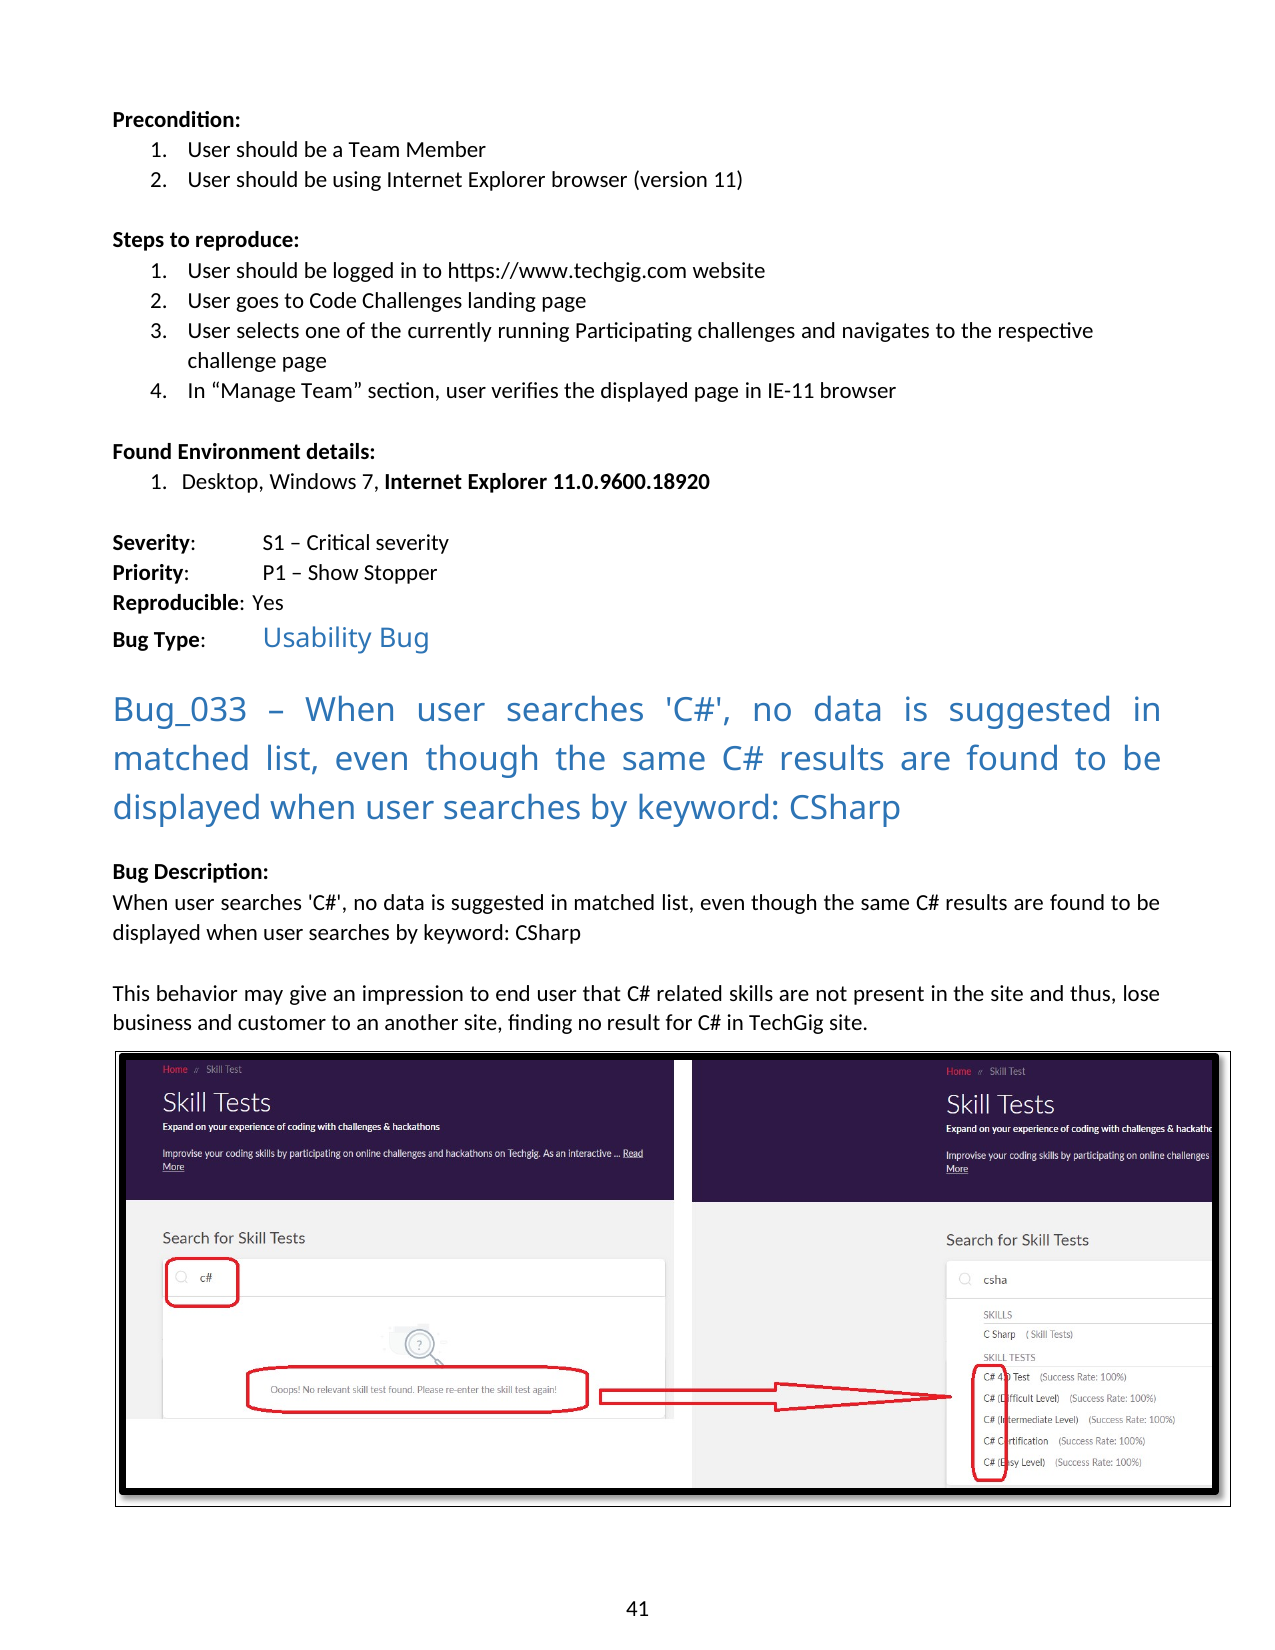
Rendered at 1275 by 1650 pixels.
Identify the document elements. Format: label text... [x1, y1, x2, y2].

text When user searches 'C#', no data is suggested in matched list, even though the same C# results are found to be displayed when user searches by keyword: CSharp [112, 888, 1177, 946]
list In “Manage Team” section, user verifies the displayed page in IE-11 browser [150, 377, 1177, 405]
picture [116, 1052, 1230, 1506]
text Severity: S1 – Critical severity Priority: P1 – Show Stopper Reproducible: Yes [112, 528, 450, 616]
list User should be a Team Member [150, 135, 1177, 163]
subtitle Bug Description: [112, 857, 1177, 886]
text Bug Type: Usability Bug [112, 619, 1177, 656]
subtitle Precondition: [112, 105, 1177, 133]
subtitle Found Environment details: [112, 437, 1177, 465]
text This behavior may give an impression to end user that C# related skills are not present in the site and thus, lose business and customer to an another site, finding no result for C# in TechGig site. [112, 979, 1177, 1036]
list User should be logged in to https://www.techgig.com website [150, 256, 1177, 284]
subtitle Bug_033 – When user searches 'C#', no data is suggested in matched list, even though the same C# results are found to be displayed when user searches by keyword: CSharp [112, 686, 1163, 829]
list User goes to Code Challenges landing page [150, 286, 1177, 314]
list User should be using Internet Explorer browser (version 11) [150, 165, 1177, 193]
text 1. Desktop, Windows 7, Internet Explorer 11.0.9600.18920 [150, 467, 1177, 495]
list User selects one of the currently running Participating challenges and navigates to the respective challenge page [150, 316, 1163, 374]
subtitle Steps to reproduce: [112, 226, 1177, 253]
